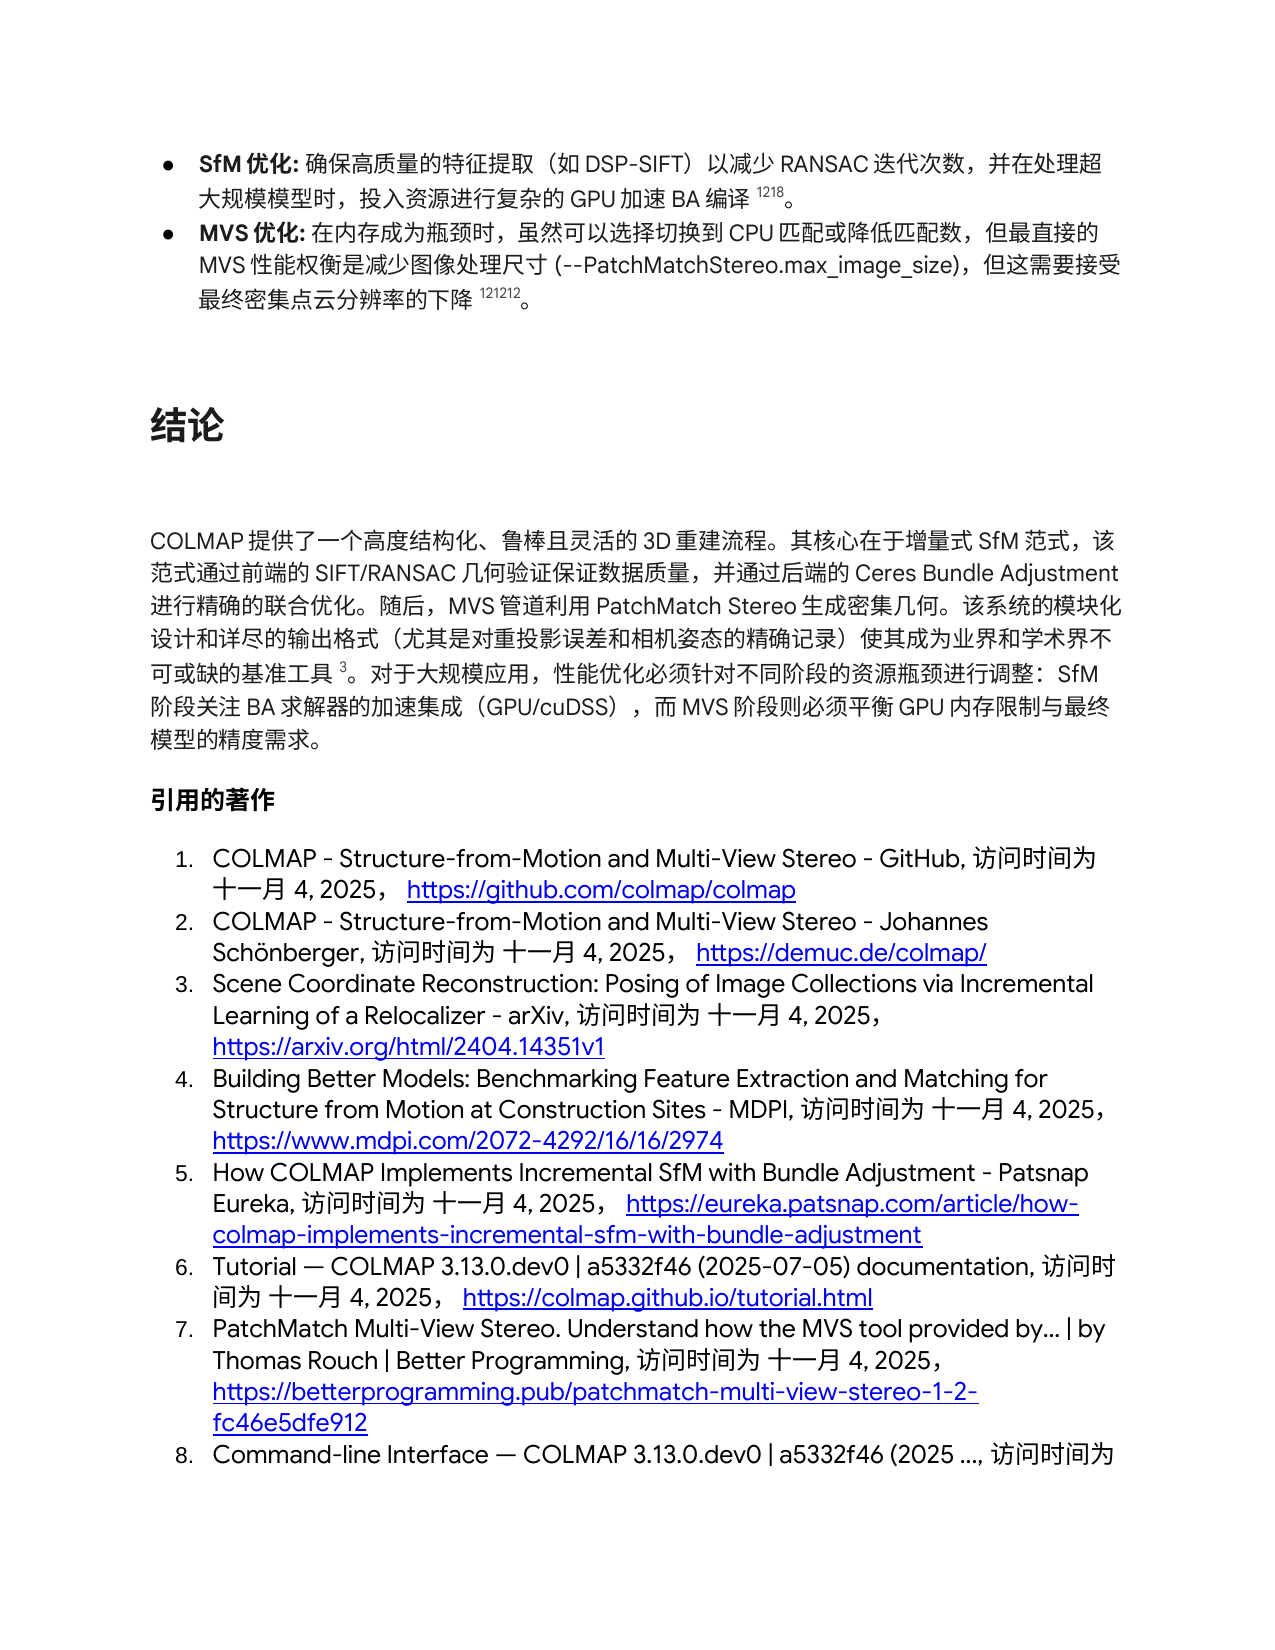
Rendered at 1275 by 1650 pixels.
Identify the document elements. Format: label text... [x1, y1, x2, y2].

list COLMAP - Structure-from-Motion and Multi-View Stereo - GitHub, 访问时间为 十一月 4, 2025， https://github.com/colmap/colmap [175, 843, 1125, 906]
list COLMAP - Structure-from-Motion and Multi-View Stereo - Johannes Schönberger, 访问时间为 十一月 4, 2025， https://demuc.de/colmap/ [175, 906, 1125, 969]
subtitle 引用的著作 [150, 785, 1125, 817]
list SfM优化: 确保高质量的特征提取（如DSP-SIFT）以减少RANSAC迭代次数，并在处理超大规模模型时，投入资源进行复杂的GPU加速BA编译 1218。 [161, 150, 1125, 214]
list How COLMAP Implements Incremental SfM with Bundle Adjustment - Patsnap Eureka, 访问时间为 十一月 4, 2025， https://eureka.patsnap.com/article/how-colmap-implements-incremental-sfm-with-bundle-adjustment [175, 1157, 1125, 1251]
list Scene Coordinate Reconstruction: Posing of Image Collections via Incremental Learning of a Relocalizer - arXiv, 访问时间为 十一月 4, 2025， https://arxiv.org/html/2404.14351v1 [175, 969, 1125, 1063]
text COLMAP提供了一个高度结构化、鲁棒且灵活的3D重建流程。其核心在于增量式SfM范式，该范式通过前端的SIFT/RANSAC几何验证保证数据质量，并通过后端的Ceres Bundle Adjustment进行精确的联合优化。随后，MVS管道利用PatchMatch Stereo生成密集几何。该系统的模块化设计和详尽的输出格式（尤其是对重投影误差和相机姿态的精确记录）使其成为业界和学术界不可或缺的基准工具 3。对于大规模应用，性能优化必须针对不同阶段的资源瓶颈进行调整：SfM阶段关注BA求解器的加速集成（GPU/cuDSS），而MVS阶段则必须平衡GPU内存限制与最终模型的精度需求。 [150, 527, 1125, 755]
list MVS优化: 在内存成为瓶颈时，虽然可以选择切换到CPU匹配或降低匹配数，但最直接的MVS性能权衡是减少图像处理尺寸 (--PatchMatchStereo.max_image_size)，但这需要接受最终密集点云分辨率的下降 121212。 [161, 219, 1125, 316]
list PatchMatch Multi-View Stereo. Understand how the MVS tool provided by… | by Thomas Rouch | Better Programming, 访问时间为 十一月 4, 2025， https://betterprogramming.pub/patchmatch-multi-view-stereo-1-2-fc46e5dfe912 [175, 1314, 1125, 1439]
list Building Better Models: Benchmarking Feature Extraction and Matching for Structure from Motion at Construction Sites - MDPI, 访问时间为 十一月 4, 2025， https://www.mdpi.com/2072-4292/16/16/2974 [175, 1063, 1125, 1157]
list Tutorial — COLMAP 3.13.0.dev0 | a5332f46 (2025-07-05) documentation, 访问时间为 十一月 4, 2025， https://colmap.github.io/tutorial.html [175, 1251, 1125, 1314]
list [175, 1439, 1125, 1470]
subtitle 结论 [150, 403, 1125, 450]
